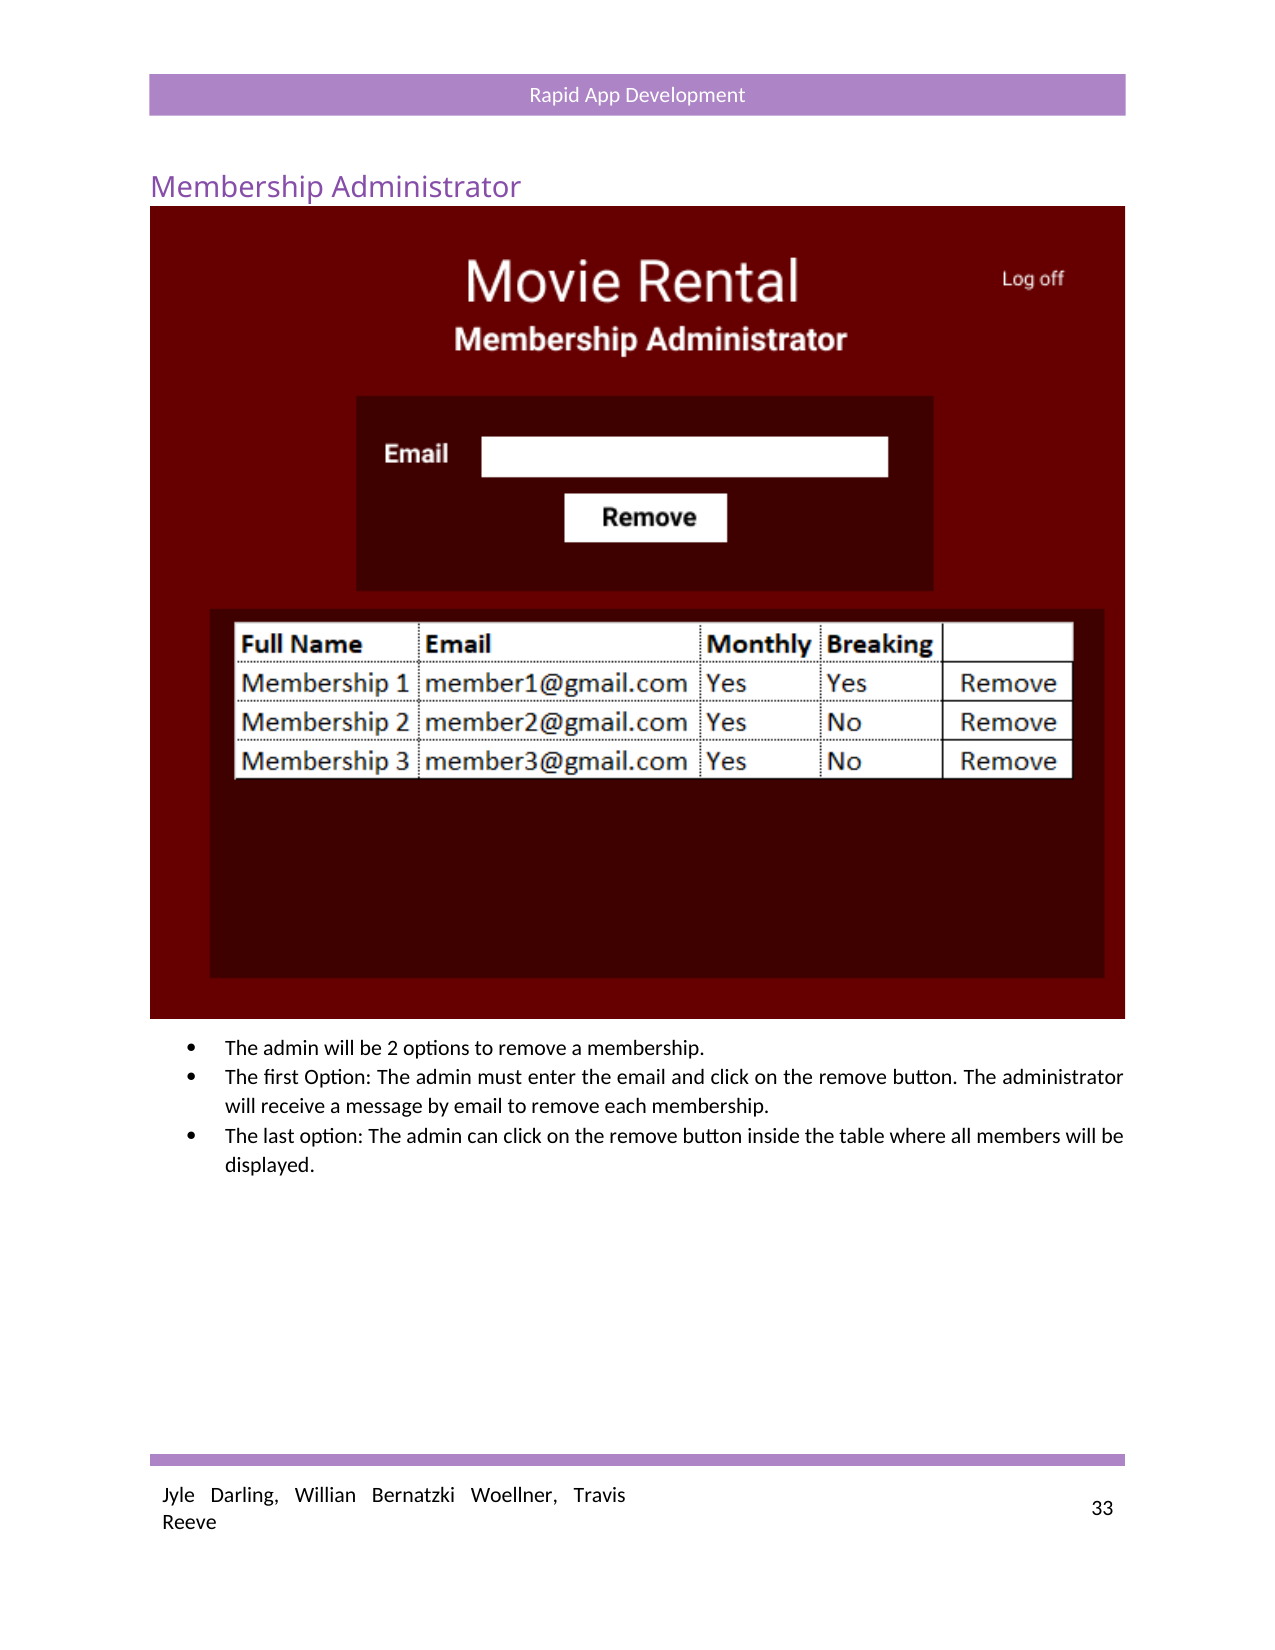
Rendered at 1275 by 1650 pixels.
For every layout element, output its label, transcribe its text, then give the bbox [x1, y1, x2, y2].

list The last option: The admin can click on the remove button inside the table where all members will be displayed. [187, 1122, 1125, 1178]
picture [150, 206, 1125, 1019]
text Membership Administrator [150, 167, 1125, 206]
list The admin will be 2 options to remove a membership. [187, 1034, 1125, 1061]
list The first Option: The admin must enter the email and click on the remove button. The administrator will receive a message by email to remove each membership. [187, 1063, 1125, 1119]
